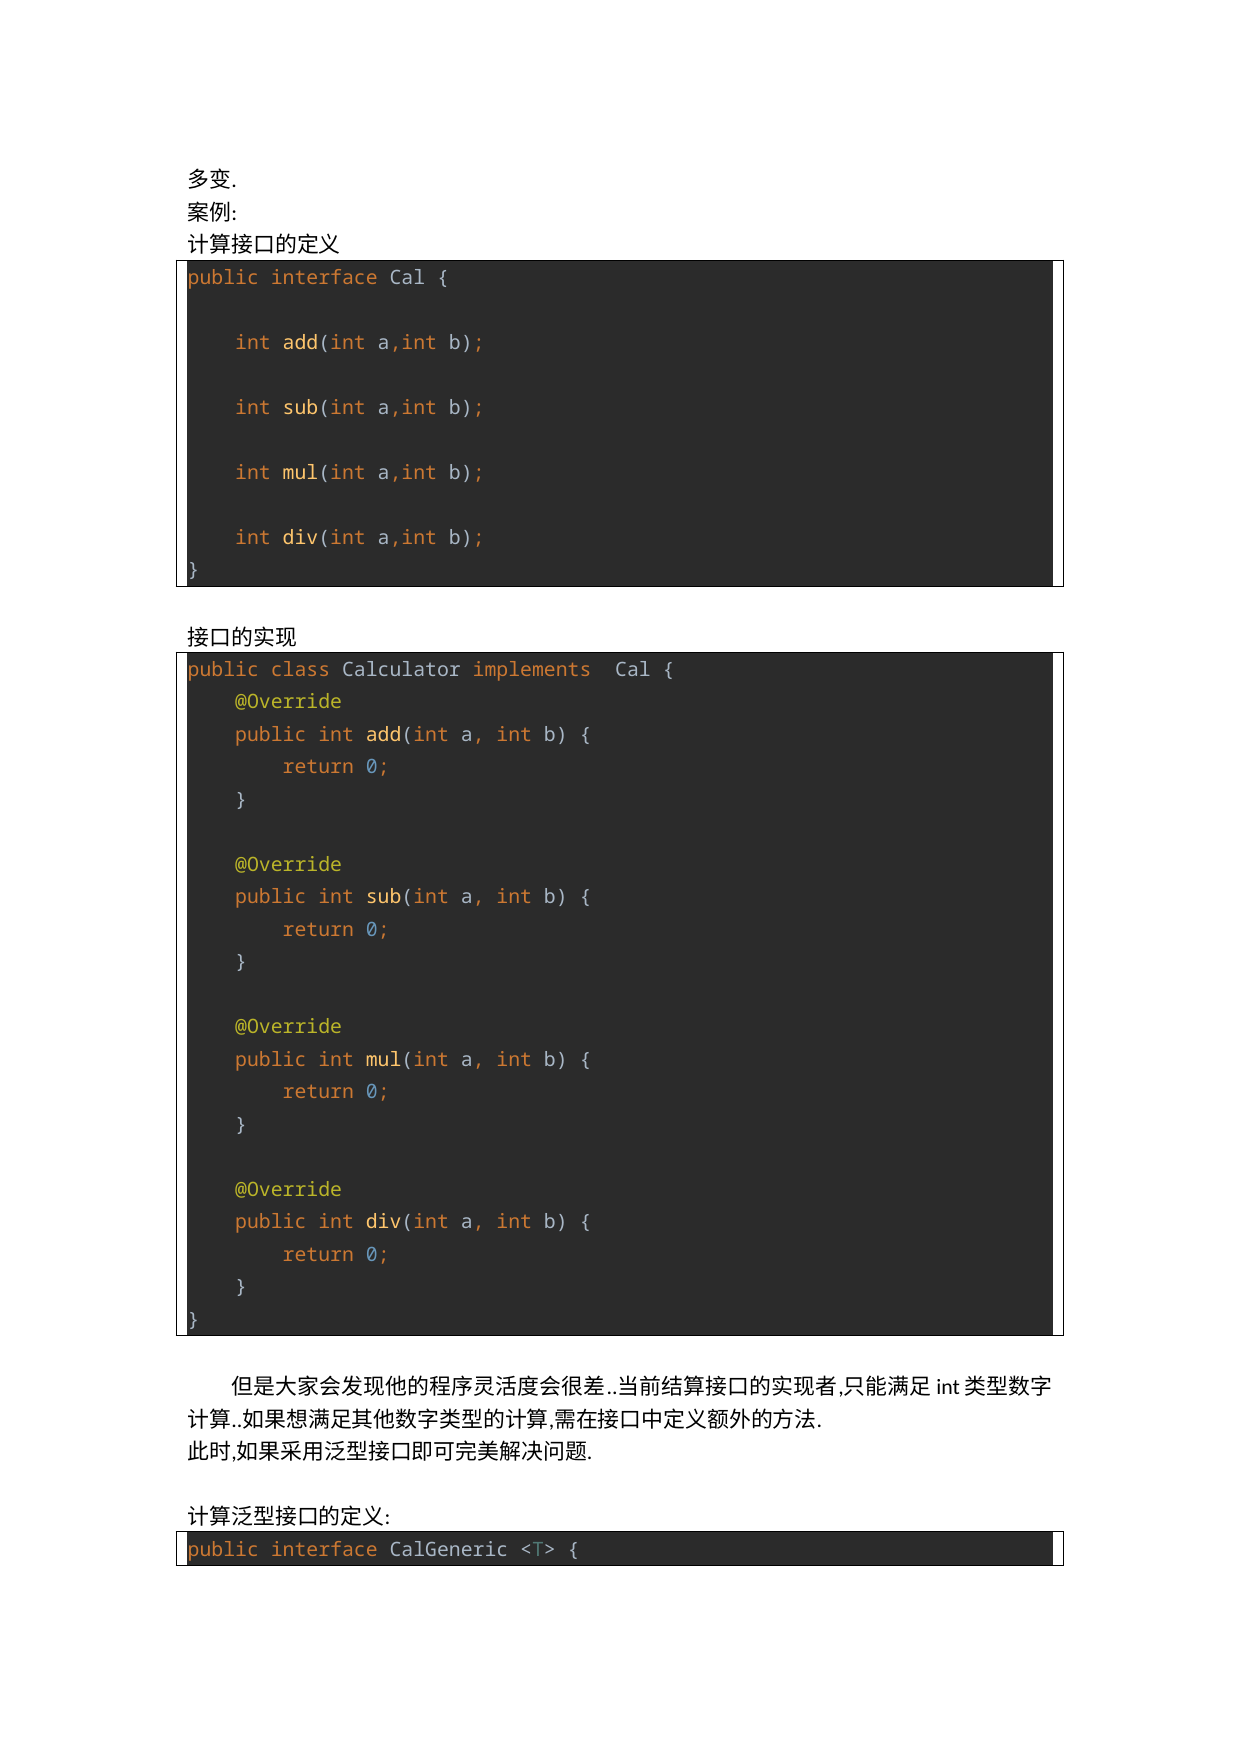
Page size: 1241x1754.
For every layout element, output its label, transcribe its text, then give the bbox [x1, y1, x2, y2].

text 此时,如果采用泛型接口即可完美解决问题. [187, 1434, 1053, 1466]
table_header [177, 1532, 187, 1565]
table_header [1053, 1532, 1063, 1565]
text 案例: [187, 194, 1053, 227]
text 计算接口的定义 [187, 227, 1053, 259]
text 但是大家会发现他的程序灵活度会很差..当前结算接口的实现者,只能满足int类型数字计算..如果想满足其他数字类型的计算,需在接口中定义额外的方法. [187, 1369, 1053, 1434]
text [187, 162, 1053, 194]
text 接口的实现 [187, 619, 1053, 652]
text 计算泛型接口的定义: [187, 1499, 1053, 1531]
